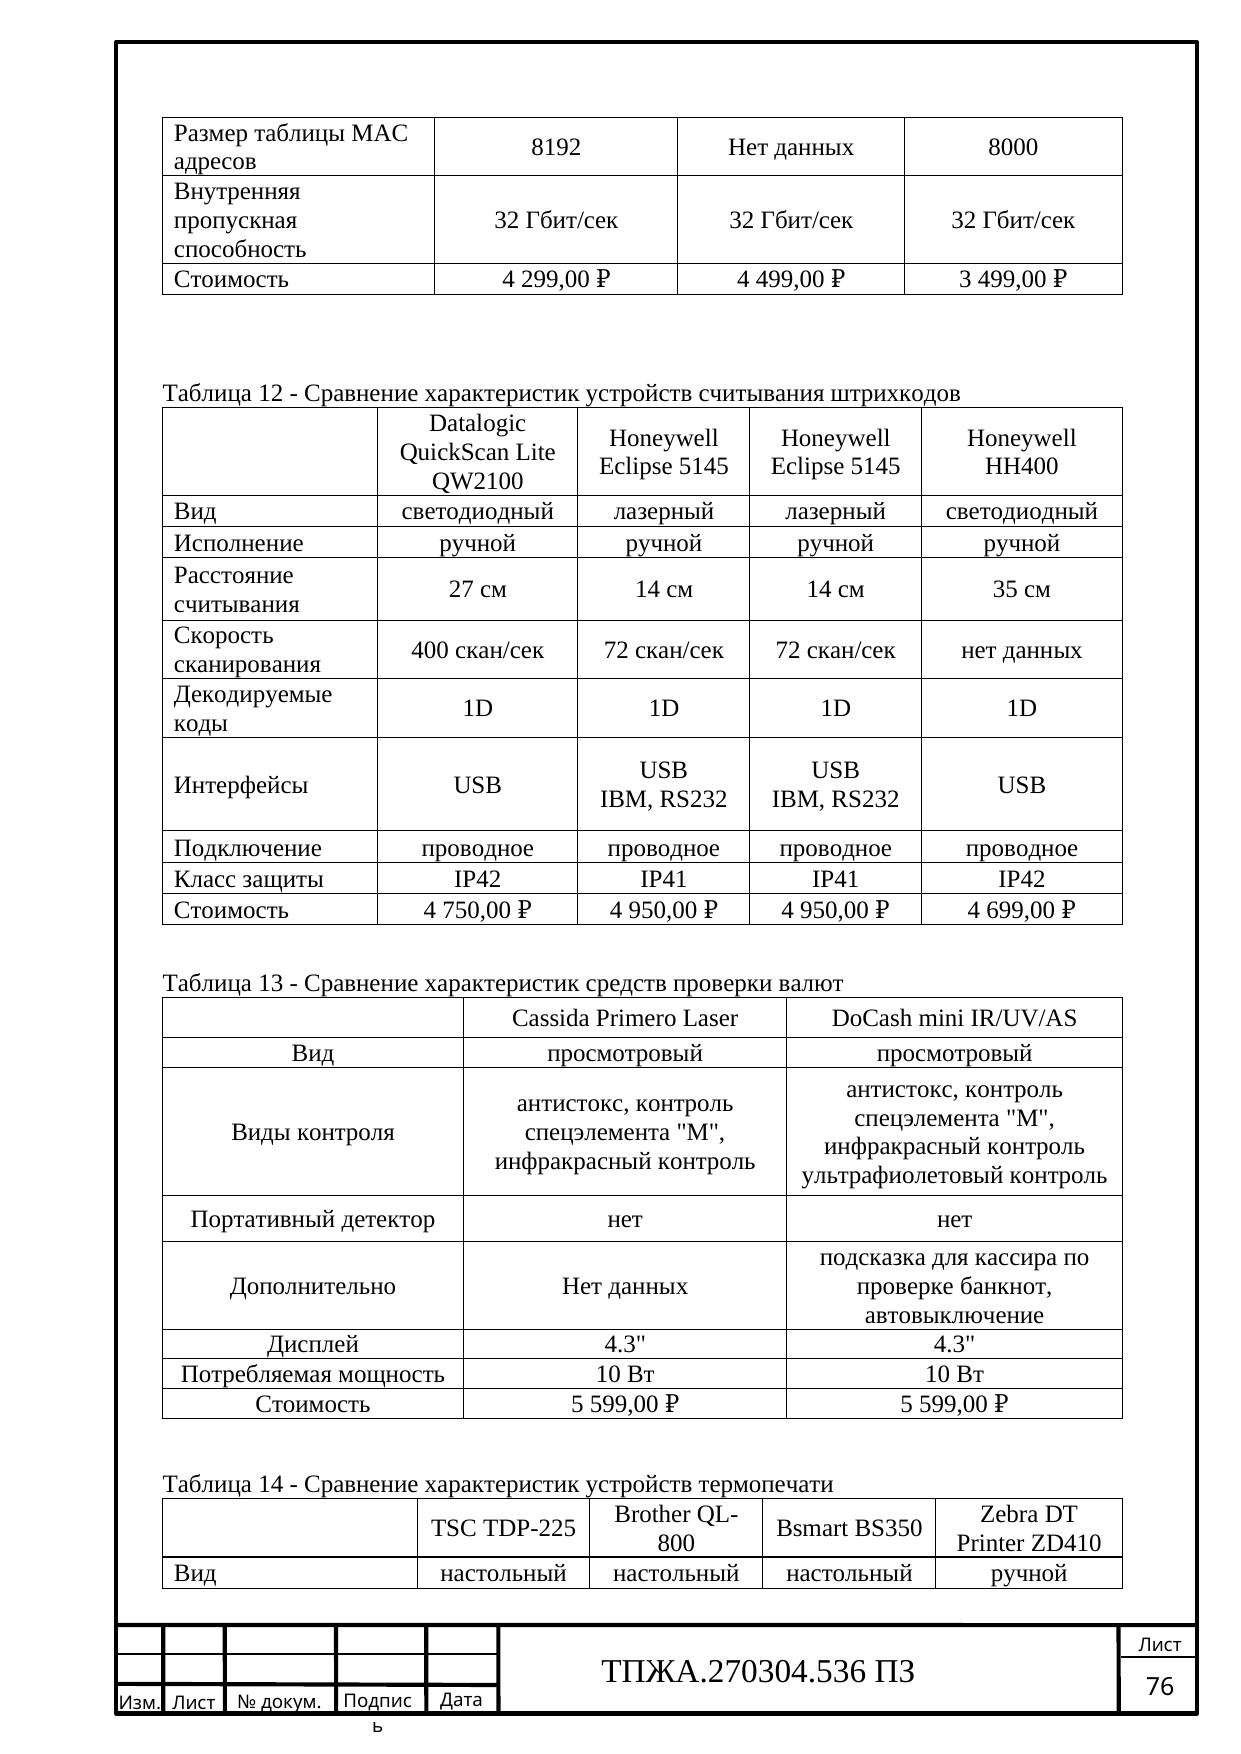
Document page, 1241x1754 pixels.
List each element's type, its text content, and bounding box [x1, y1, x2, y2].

table_cell 4 699,00 ₽ [922, 894, 1122, 924]
table_cell 1D [378, 679, 577, 737]
table_header [163, 998, 463, 1037]
table_cell 27 см [378, 558, 577, 619]
table_cell USB [378, 738, 577, 830]
table_cell Вид [163, 496, 377, 526]
table_header Brother QL-800 [590, 1499, 762, 1556]
table_cell Виды контроля [163, 1068, 463, 1195]
table_cell 72 скан/сек [750, 621, 921, 678]
table_cell Потребляемая мощность [163, 1359, 463, 1388]
text Таблица 14 - Сравнение характеристик устройств термопечати [162, 1469, 1152, 1498]
table_cell Расстояние считывания [163, 558, 377, 619]
table_header Honeywell HH400 [922, 408, 1122, 494]
table_cell Стоимость [163, 1389, 463, 1418]
table_cell Вид [163, 1558, 417, 1588]
table_cell 32 Гбит/сек [905, 176, 1122, 262]
table_cell 14 см [578, 558, 749, 619]
table_cell 35 см [922, 558, 1122, 619]
table_cell IP42 [922, 863, 1122, 893]
table_cell USB [922, 738, 1122, 830]
table_cell светодиодный [922, 496, 1122, 526]
table_cell настольный [590, 1558, 762, 1588]
table_cell ручной [750, 527, 921, 557]
table_cell ручной [936, 1558, 1122, 1588]
table_header Datalogic QuickScan Lite QW2100 [378, 408, 577, 494]
table_header DoCash mini IR/UV/AS [787, 998, 1122, 1037]
table_cell проводное [378, 831, 577, 862]
table_cell 5 599,00 ₽ [464, 1389, 786, 1418]
table_cell 1D [750, 679, 921, 737]
table_cell IP42 [378, 863, 577, 893]
table_cell Размер таблицы МАС адресов [163, 118, 434, 175]
table_cell 4 750,00 ₽ [378, 894, 577, 924]
table_cell светодиодный [378, 496, 577, 526]
table_cell 72 скан/сек [578, 621, 749, 678]
table_cell просмотровый [464, 1038, 786, 1067]
table_cell USB IBM, RS232 [750, 738, 921, 830]
table_cell Стоимость [163, 894, 377, 924]
table_cell антистокс, контроль спецэлемента "М", инфракрасный контроль ультрафиолетовый контроль [787, 1068, 1122, 1195]
table_cell нет [464, 1196, 786, 1241]
table_cell лазерный [750, 496, 921, 526]
table_header [163, 1499, 417, 1556]
table_cell подсказка для кассира по проверке банкнот, автовыключение [787, 1242, 1122, 1328]
table_cell 4 950,00 ₽ [750, 894, 921, 924]
table_cell Внутренняя пропускная способность [163, 176, 434, 262]
table_cell 4 499,00 ₽ [678, 264, 904, 294]
table_cell Скорость сканирования [163, 621, 377, 678]
table_cell нет данных [922, 621, 1122, 678]
table_cell Подключение [163, 831, 377, 862]
table_cell 4.3" [787, 1330, 1122, 1358]
table_cell Нет данных [678, 118, 904, 175]
table_cell проводное [578, 831, 749, 862]
table_cell Вид [163, 1038, 463, 1067]
table_cell 1D [578, 679, 749, 737]
table_cell IP41 [578, 863, 749, 893]
table_header Honeywell Eclipse 5145 [578, 408, 749, 494]
table_cell USB IBM, RS232 [578, 738, 749, 830]
table_cell 10 Вт [787, 1359, 1122, 1388]
table_cell Дисплей [163, 1330, 463, 1358]
table_cell Интерфейсы [163, 738, 377, 830]
table_cell ручной [378, 527, 577, 557]
table_cell лазерный [578, 496, 749, 526]
table_cell Портативный детектор [163, 1196, 463, 1241]
table_cell 32 Гбит/сек [435, 176, 677, 262]
table_header Cassida Primero Laser [464, 998, 786, 1037]
table_cell 4.3" [464, 1330, 786, 1358]
table_cell ручной [922, 527, 1122, 557]
table_header Zebra DT Printer ZD410 [936, 1499, 1122, 1556]
table_cell просмотровый [787, 1038, 1122, 1067]
table_cell Исполнение [163, 527, 377, 557]
table_cell 8192 [435, 118, 677, 175]
table_header [163, 408, 377, 494]
table_cell Класс защиты [163, 863, 377, 893]
table_cell IP41 [750, 863, 921, 893]
table_header TSC TDP-225 [418, 1499, 589, 1556]
table_cell 1D [922, 679, 1122, 737]
table_cell Стоимость [163, 264, 434, 294]
table_cell 10 Вт [464, 1359, 786, 1388]
table_cell ручной [578, 527, 749, 557]
text Таблица 12 - Сравнение характеристик устройств считывания штрихкодов [162, 378, 1152, 407]
table_cell нет [787, 1196, 1122, 1241]
table_cell проводное [750, 831, 921, 862]
table_cell антистокс, контроль спецэлемента "М", инфракрасный контроль [464, 1068, 786, 1195]
table_cell 3 499,00 ₽ [905, 264, 1122, 294]
table_cell Дополнительно [163, 1242, 463, 1328]
text Таблица 13 - Сравнение характеристик средств проверки валют [162, 968, 1152, 997]
table_header Honeywell Eclipse 5145 [750, 408, 921, 494]
table_cell 4 950,00 ₽ [578, 894, 749, 924]
table_cell настольный [763, 1558, 935, 1588]
table_cell 400 скан/сек [378, 621, 577, 678]
table_cell Декодируемые коды [163, 679, 377, 737]
table_cell настольный [418, 1558, 589, 1588]
table_cell 5 599,00 ₽ [787, 1389, 1122, 1418]
table_cell 4 299,00 ₽ [435, 264, 677, 294]
table_cell 8000 [905, 118, 1122, 175]
table_cell Нет данных [464, 1242, 786, 1328]
table_cell 32 Гбит/сек [678, 176, 904, 262]
table_header Bsmart BS350 [763, 1499, 935, 1556]
table_cell проводное [922, 831, 1122, 862]
table_cell 14 см [750, 558, 921, 619]
